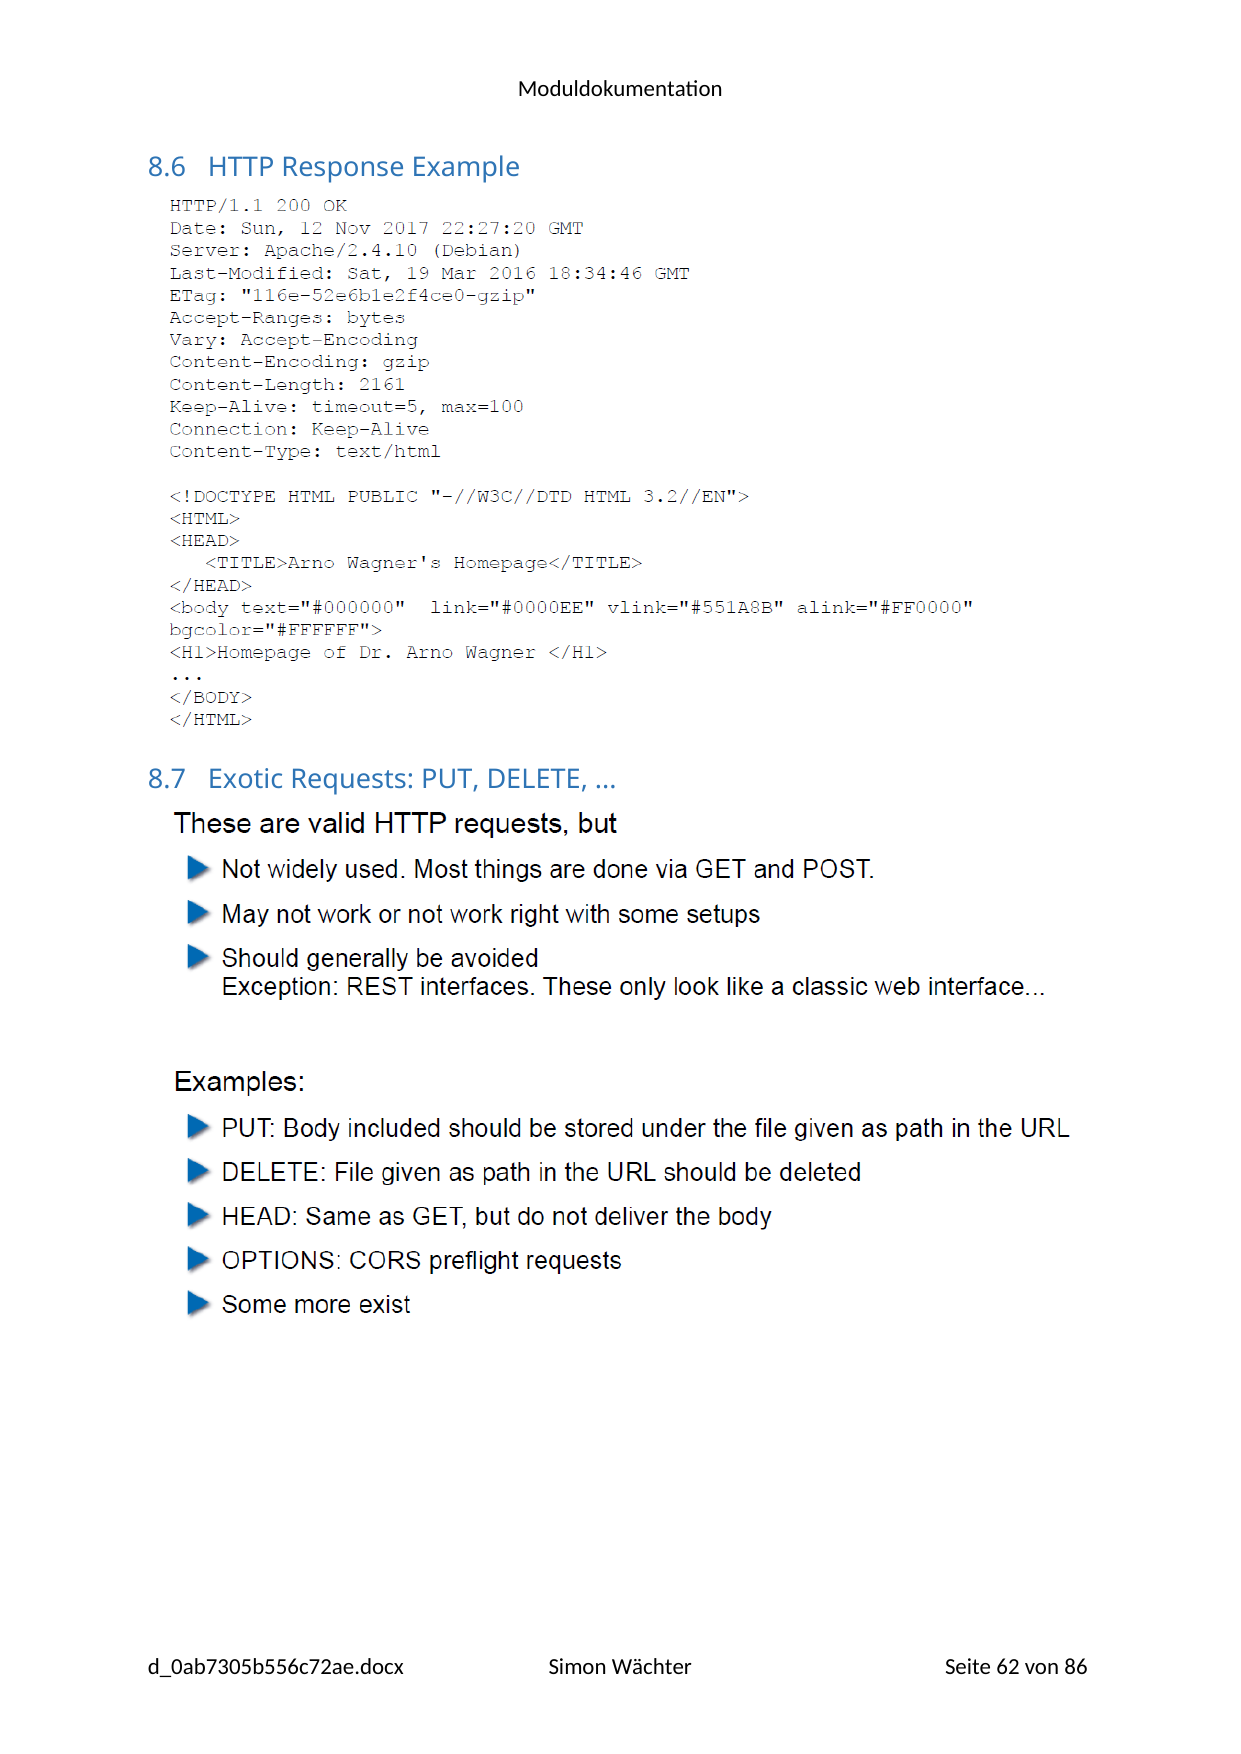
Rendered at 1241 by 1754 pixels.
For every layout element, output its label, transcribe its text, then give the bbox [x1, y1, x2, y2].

picture [147, 187, 1093, 741]
picture [147, 799, 1093, 1332]
subtitle Exotic Requests: PUT, DELETE, ... [148, 760, 1093, 797]
subtitle HTTP Response Example [148, 148, 1093, 184]
